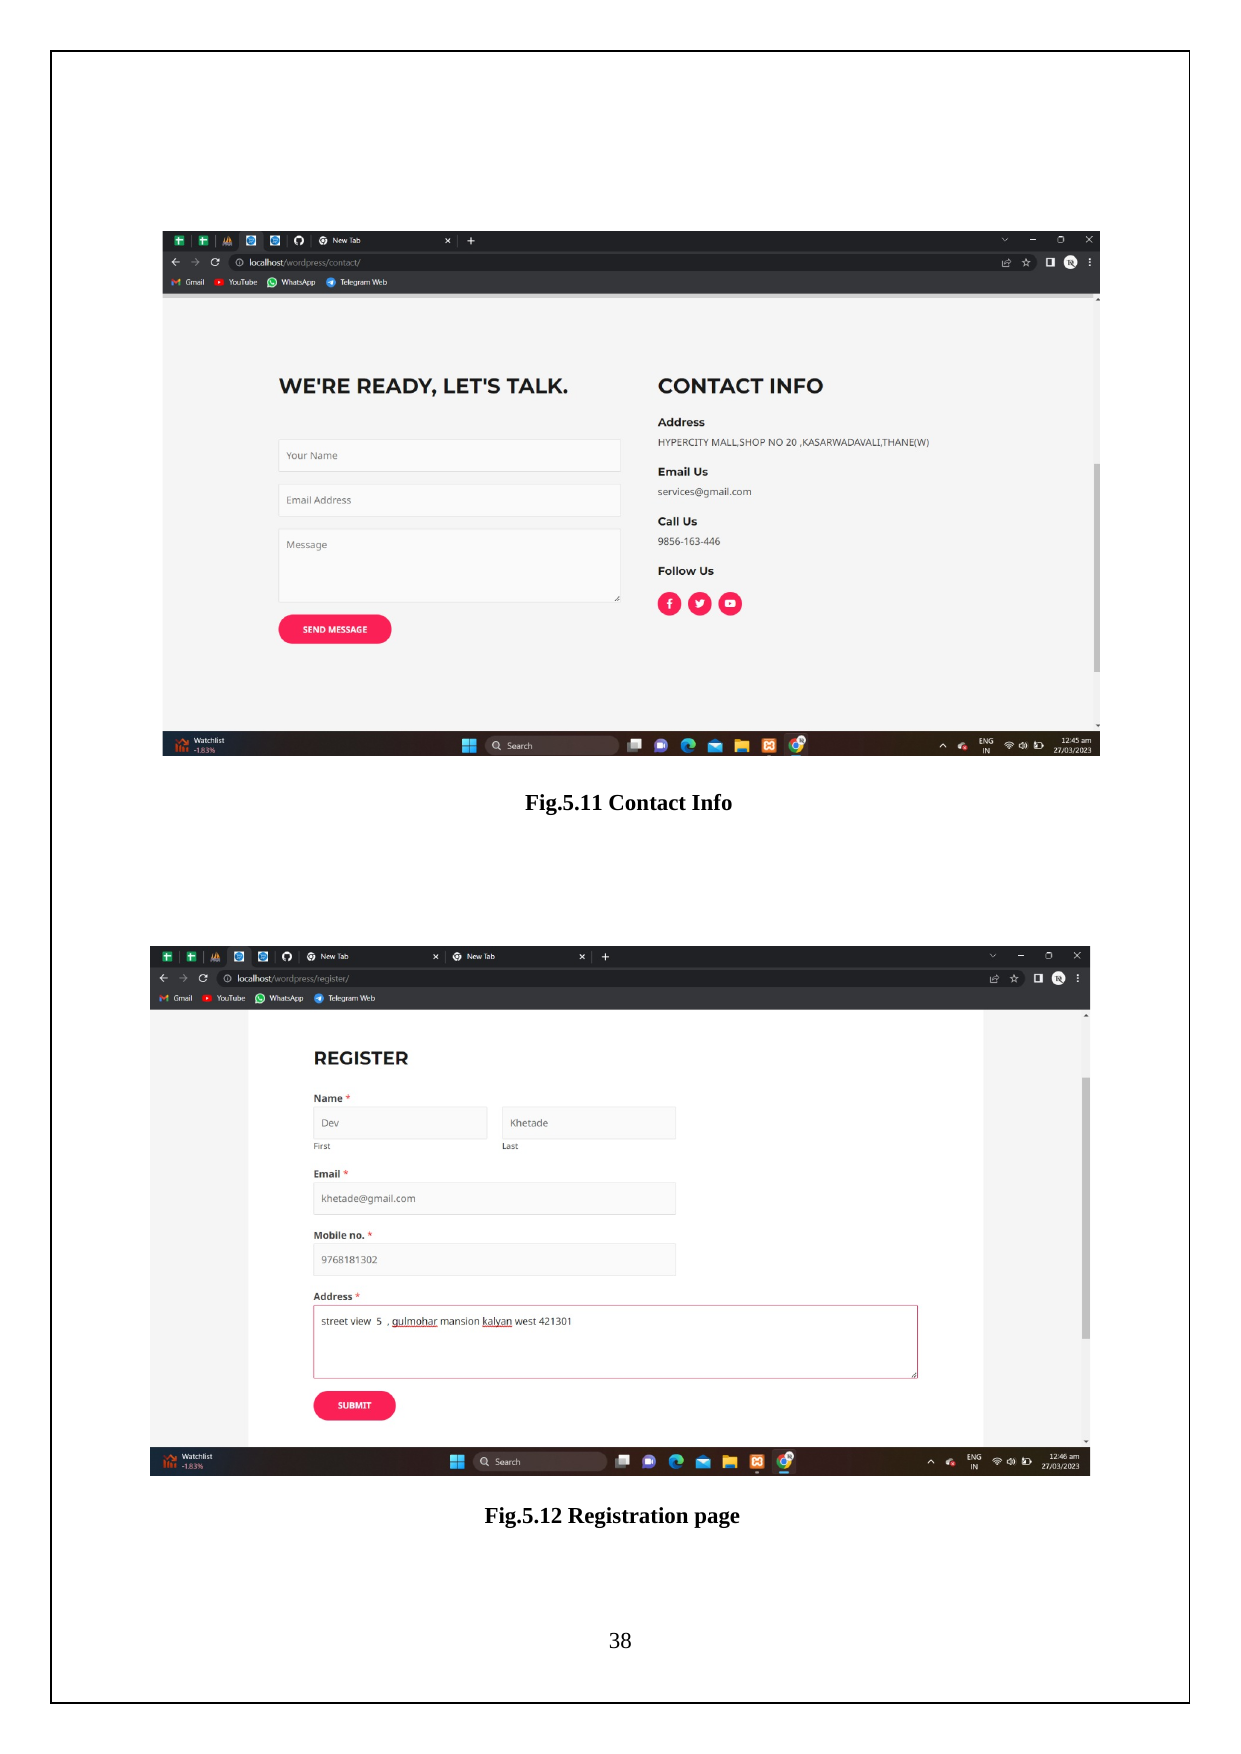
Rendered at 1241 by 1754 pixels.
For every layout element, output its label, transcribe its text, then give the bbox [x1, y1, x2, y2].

picture [162, 231, 1100, 756]
picture [150, 946, 1091, 1476]
text Fig.5.11 Contact Info [150, 788, 1090, 815]
text Fig.5.12 Registration page [150, 1502, 1090, 1528]
